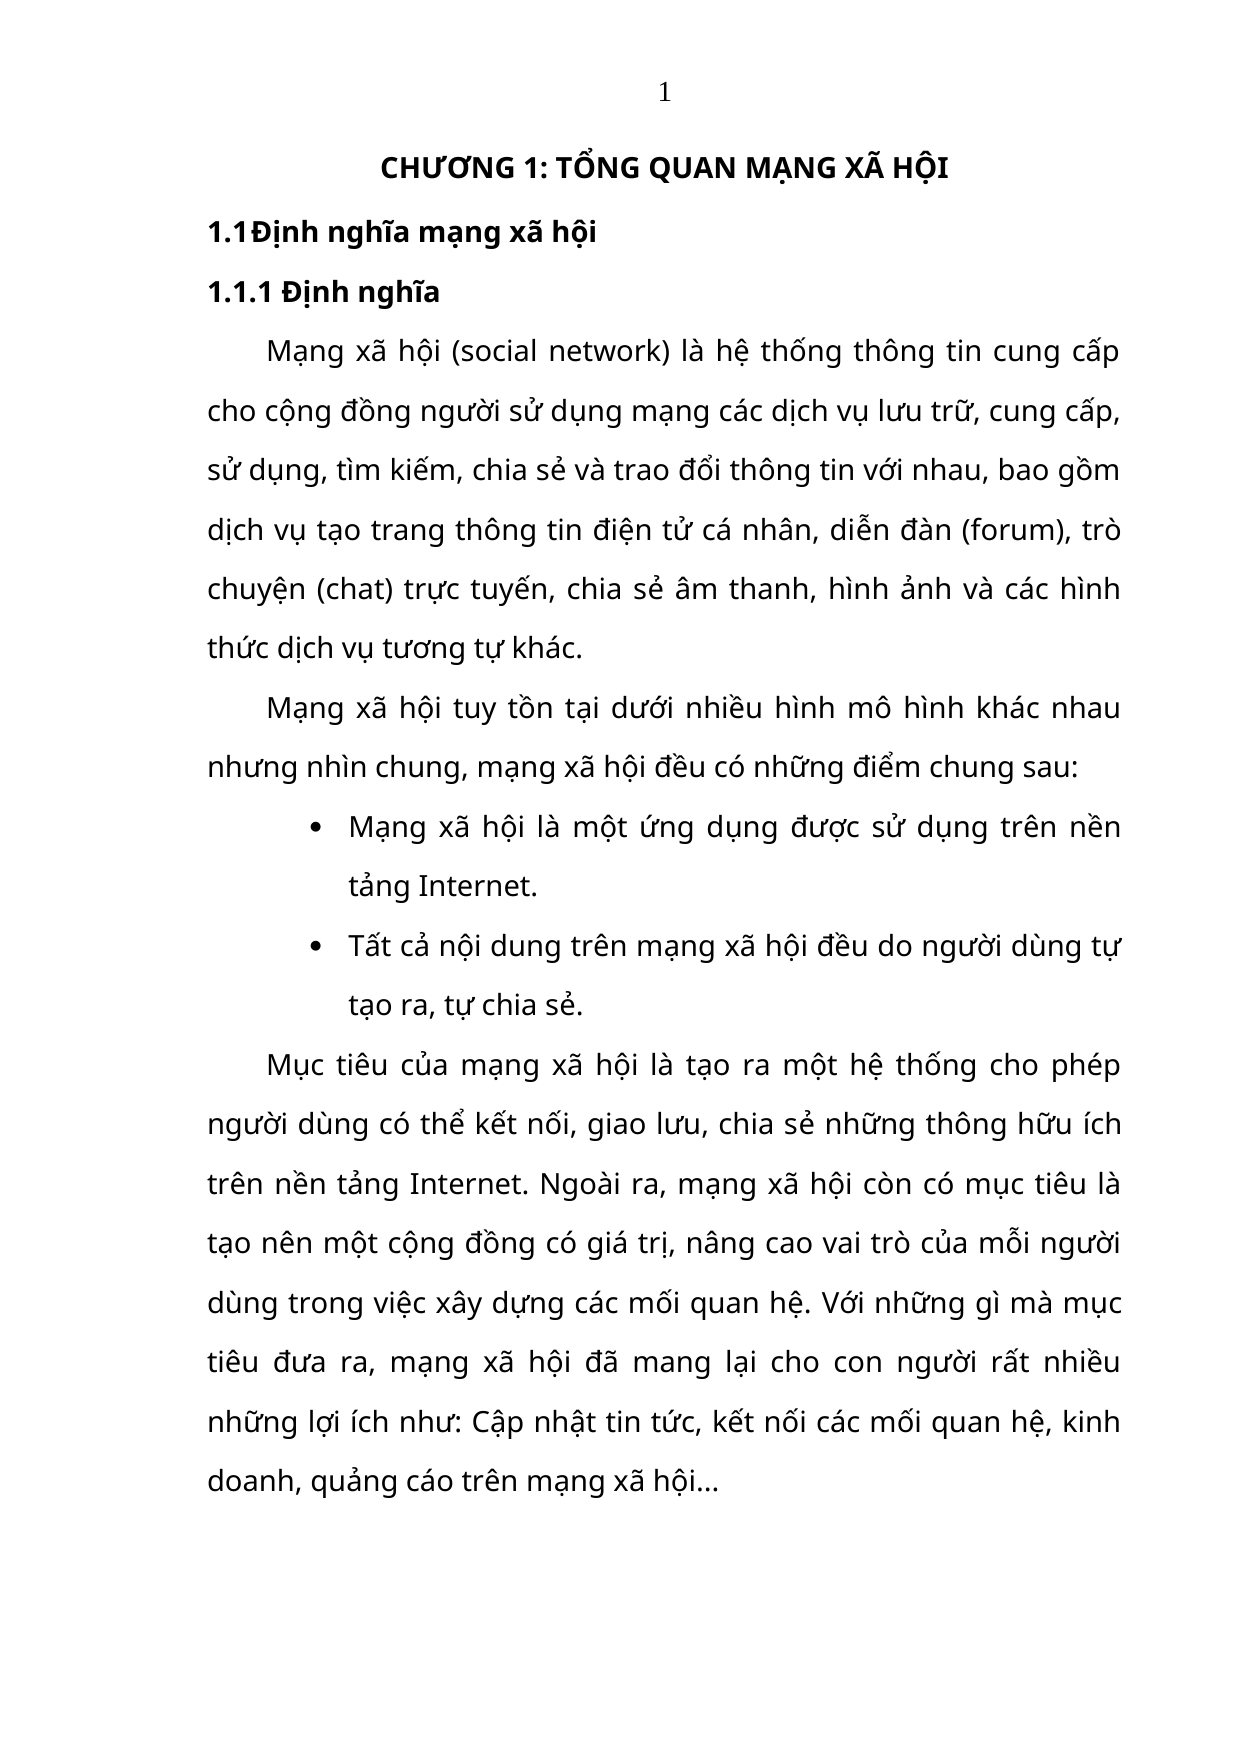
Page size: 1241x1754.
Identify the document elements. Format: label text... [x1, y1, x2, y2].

list Mạng xã hội là một ứng dụng được sử dụng trên nền tảng Internet. [311, 806, 1122, 905]
subtitle CHƯƠNG 1: TỔNG QUAN MẠNG XÃ HỘI [207, 148, 1122, 187]
text Mạng xã hội (social network) là hệ thống thông tin cung cấp cho cộng đồng người sử dụng mạng các dịch vụ lưu trữ, cung cấp, sử dụng, tìm kiếm, chia sẻ và trao đổi thông tin với nhau, bao gồm dịch vụ tạo trang thông tin điện tử cá nhân, diễn đàn (forum), trò chuyện (chat) trực tuyến, chia sẻ âm thanh, hình ảnh và các hình thức dịch vụ tương tự khác. [207, 330, 1122, 667]
subtitle Định nghĩa mạng xã hội [207, 211, 1122, 251]
list Tất cả nội dung trên mạng xã hội đều do người dùng tự tạo ra, tự chia sẻ. [311, 925, 1122, 1024]
subtitle Định nghĩa [207, 271, 1122, 311]
text Mục tiêu của mạng xã hội là tạo ra một hệ thống cho phép người dùng có thể kết nối, giao lưu, chia sẻ những thông hữu ích trên nền tảng Internet. Ngoài ra, mạng xã hội còn có mục tiêu là tạo nên một cộng đồng có giá trị, nâng cao vai trò của mỗi người dùng trong việc xây dựng các mối quan hệ. Với những gì mà mục tiêu đưa ra, mạng xã hội đã mang lại cho con người rất nhiều những lợi ích như: Cập nhật tin tức, kết nối các mối quan hệ, kinh doanh, quảng cáo trên mạng xã hội... [207, 1044, 1122, 1500]
text Mạng xã hội tuy tồn tại dưới nhiều hình mô hình khác nhau nhưng nhìn chung, mạng xã hội đều có những điểm chung sau: [207, 687, 1122, 786]
